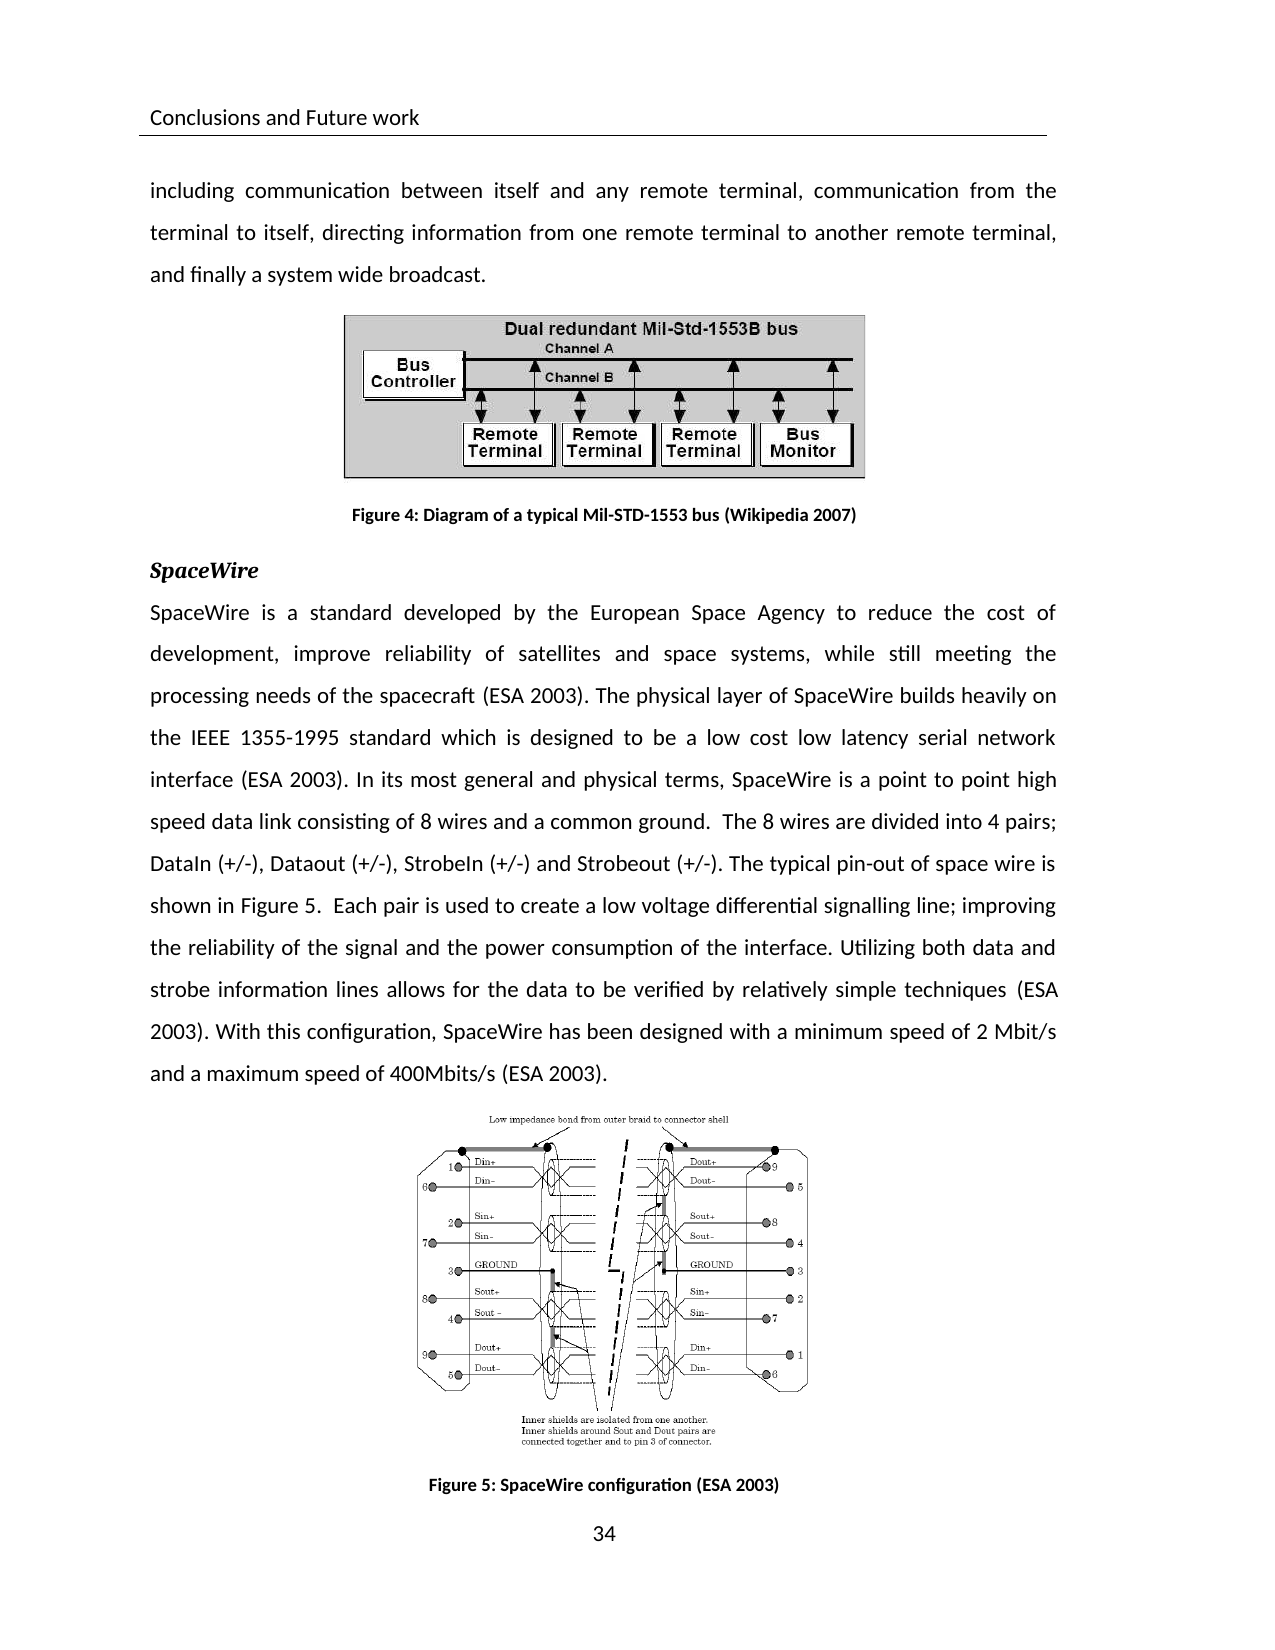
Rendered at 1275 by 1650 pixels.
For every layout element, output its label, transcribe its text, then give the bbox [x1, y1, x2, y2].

picture [343, 315, 866, 483]
text SpaceWire is a standard developed by the European Space Agency to reduce the cost of development, improve reliability of satellites and space systems, while still meeting the processing needs of the spacecraft . The physical layer of SpaceWire builds heavily on the IEEE 1355-1995 standard which is designed to be a low cost low latency serial network interface . In its most general and physical terms, SpaceWire is a point to point high speed data link consisting of 8 wires and a common ground. The 8 wires are divided into 4 pairs; DataIn (+/-), Dataout (+/-), StrobeIn (+/-) and Strobeout (+/-). The typical pin-out of space wire is shown in Figure 5. Each pair is used to create a low voltage differential signalling line; improving the reliability of the signal and the power consumption of the interface. Utilizing both data and strobe information lines allows for the data to be verified by relatively simple techniques . With this configuration, SpaceWire has been designed with a minimum speed of 2 Mbit/s and a maximum speed of 400Mbits/s . [150, 598, 1058, 1087]
text Figure : Diagram of a typical Mil-STD-1553 bus [150, 503, 1058, 526]
subtitle SpaceWire [150, 558, 1058, 584]
